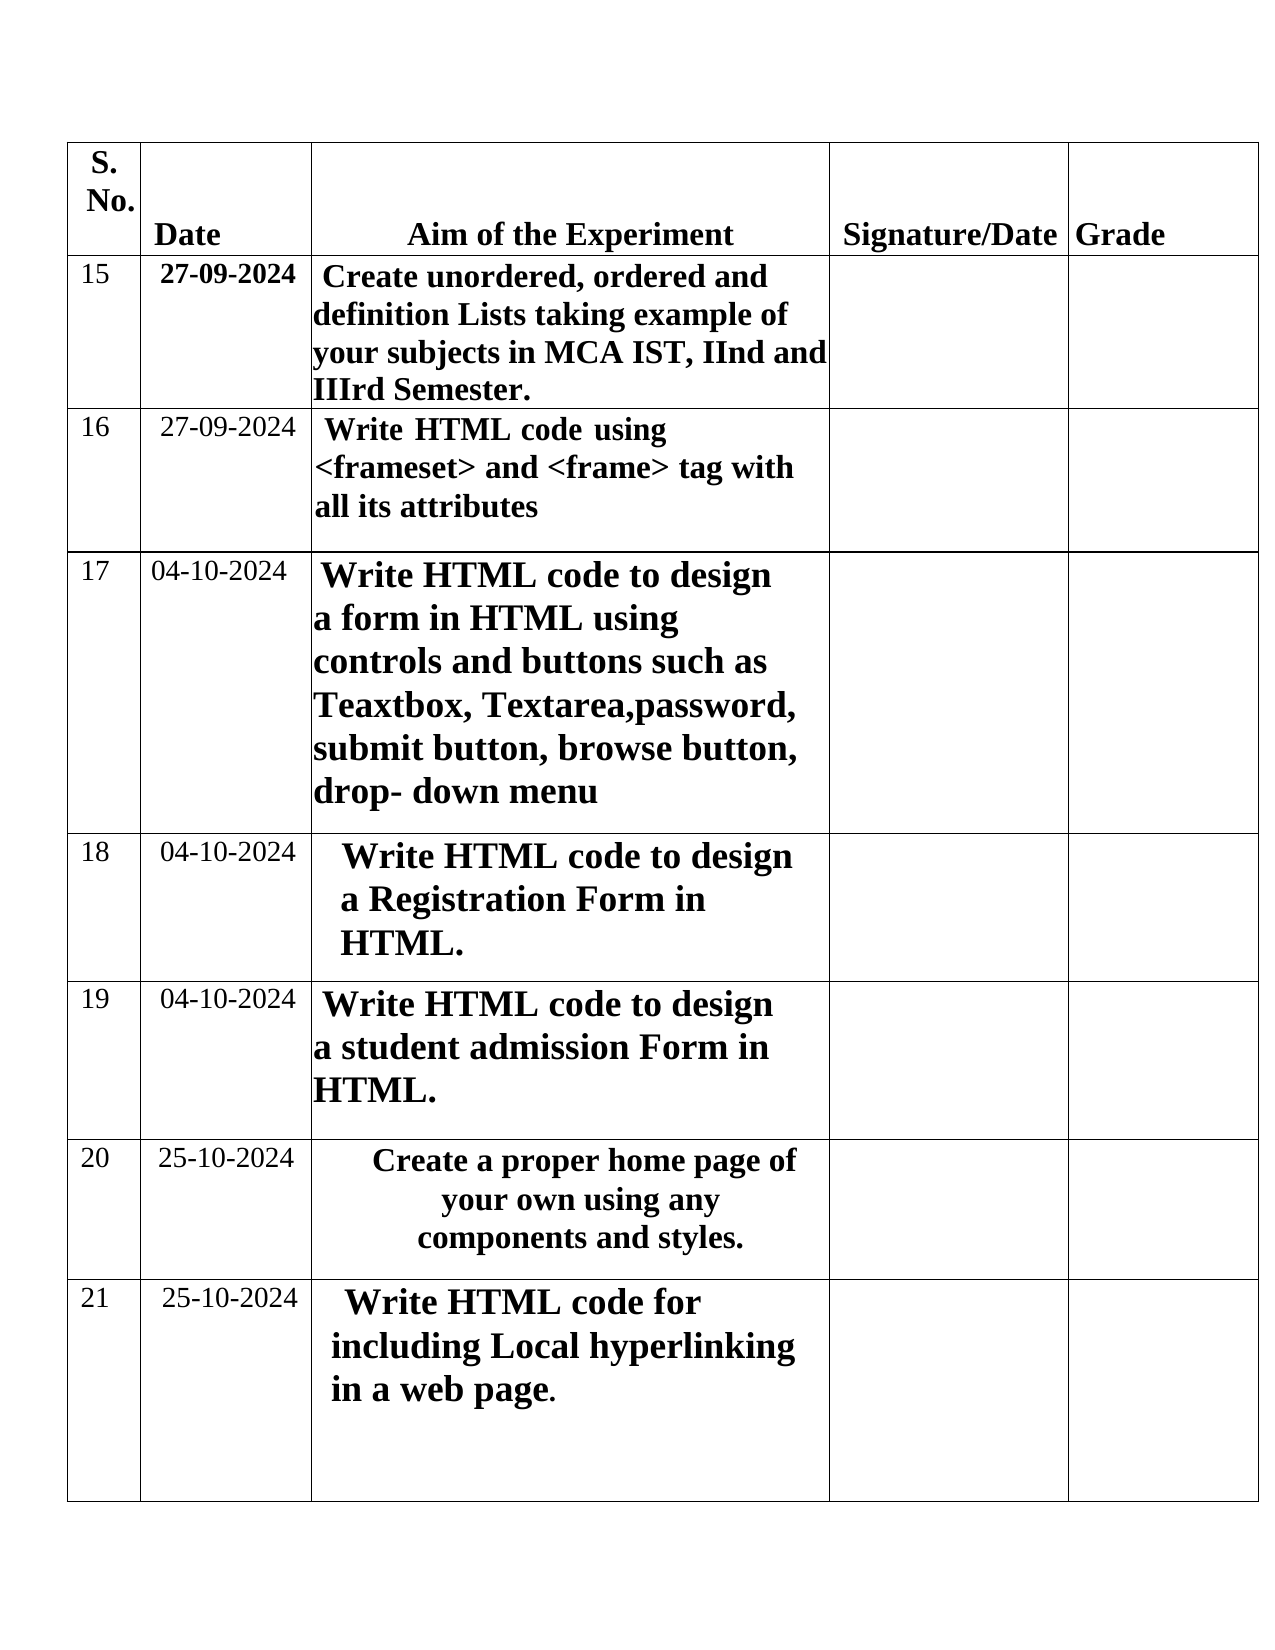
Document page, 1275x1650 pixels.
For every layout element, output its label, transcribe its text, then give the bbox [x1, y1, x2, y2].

table_cell 27-09-2024 [141, 256, 311, 408]
table_cell [830, 1280, 1068, 1501]
table_cell 25-10-2024 [141, 1280, 311, 1501]
table_header Aim of the Experiment [312, 143, 829, 255]
table_cell [1069, 1280, 1258, 1501]
table_cell Create a proper home page of your own using any components and styles. [312, 1140, 829, 1279]
table_cell Write HTML code for including Local hyperlinking in a web page. [312, 1280, 829, 1501]
table_cell [830, 982, 1068, 1139]
table_cell 17 [68, 553, 140, 833]
table_header Date [141, 143, 311, 255]
table_cell 27-09-2024 [141, 409, 311, 551]
table_cell [830, 256, 1068, 408]
table_cell [830, 1140, 1068, 1279]
table_cell 18 [68, 834, 140, 981]
table_cell [1069, 982, 1258, 1139]
table_cell 16 [68, 409, 140, 551]
table_cell 04-10-2024 [141, 553, 311, 833]
table_cell 20 [68, 1140, 140, 1279]
table_cell [830, 553, 1068, 833]
table_cell [1069, 553, 1258, 833]
table_cell Write HTML code to design a form in HTML using controls and buttons such as Teaxtbox, Textarea,password, submit button, browse button, drop- down menu [312, 553, 829, 833]
table_cell [1069, 409, 1258, 551]
table_header S. No. [68, 143, 140, 255]
table_cell Write HTML code to design a student admission Form in HTML. [312, 982, 829, 1139]
table_cell 15 [68, 256, 140, 408]
table_cell 21 [68, 1280, 140, 1501]
table_cell 04-10-2024 [141, 982, 311, 1139]
table_cell [1069, 256, 1258, 408]
table_header Grade [1069, 143, 1258, 255]
table_header Signature/Date [830, 143, 1068, 255]
table_cell Write HTML code using <frameset> and <frame> tag with all its attributes [312, 409, 829, 551]
table_cell 25-10-2024 [141, 1140, 311, 1279]
table_cell Write HTML code to design a Registration Form in HTML. [312, 834, 829, 981]
table_cell 19 [68, 982, 140, 1139]
table_cell 04-10-2024 [141, 834, 311, 981]
table_cell [830, 834, 1068, 981]
table_cell Create unordered, ordered and definition Lists taking example of your subjects in MCA IST, IInd and IIIrd Semester. [312, 256, 829, 408]
table_cell [1069, 1140, 1258, 1279]
table_cell [830, 409, 1068, 551]
table_cell [1069, 834, 1258, 981]
